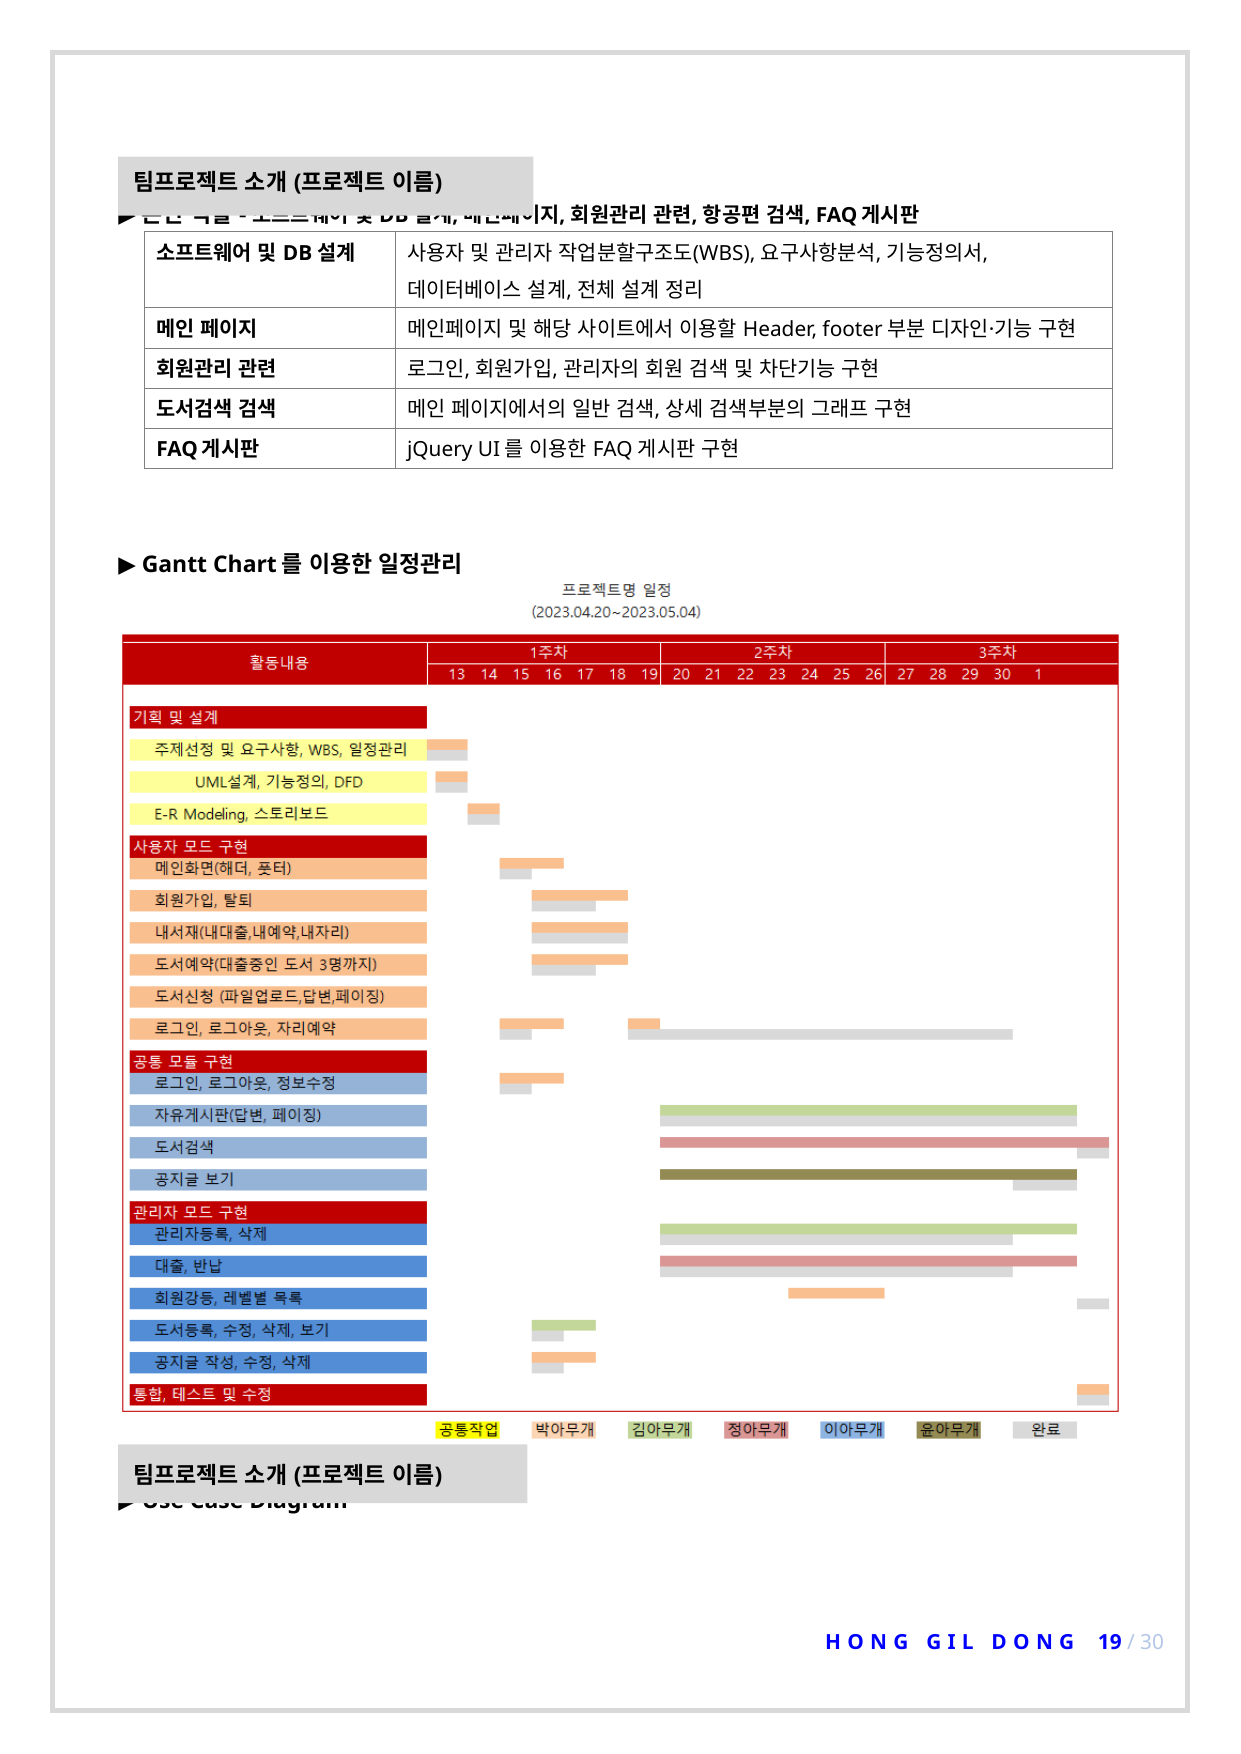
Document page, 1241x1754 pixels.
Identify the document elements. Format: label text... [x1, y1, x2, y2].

table_cell 로그인, 회원가입, 관리자의 회원 검색 및 차단기능 구현 [396, 349, 1112, 387]
table_cell 도서검색 검색 [145, 389, 395, 428]
table_header 소프트웨어 및 DB 설계 [145, 232, 395, 307]
picture [118, 581, 1123, 1444]
text ▶ Gantt Chart를 이용한 일정관리 [118, 544, 1122, 581]
table_cell 메인 페이지 [145, 308, 395, 347]
table_cell 메인 페이지에서의 일반 검색, 상세 검색부분의 그래프 구현 [396, 389, 1112, 428]
table_cell 회원관리 관련 [145, 349, 395, 387]
table_header 사용자 및 관리자 작업분할구조도(WBS), 요구사항분석, 기능정의서, 데이터베이스 설계, 전체 설계 정리 [396, 232, 1112, 307]
text ▶ 본인 역할 - 소프트웨어 및 DB 설계, 메인페이지, 회원관리 관련, 항공편 검색, FAQ게시판 [118, 194, 1122, 231]
table_cell 메인페이지 및 해당 사이트에서 이용할 Header, footer부분 디자인·기능 구현 [396, 308, 1112, 347]
table_cell FAQ게시판 [145, 429, 395, 468]
text ▶ Use Case Diagram [118, 1481, 1122, 1519]
table_cell jQuery UI를 이용한 FAQ 게시판 구현 [396, 429, 1112, 468]
